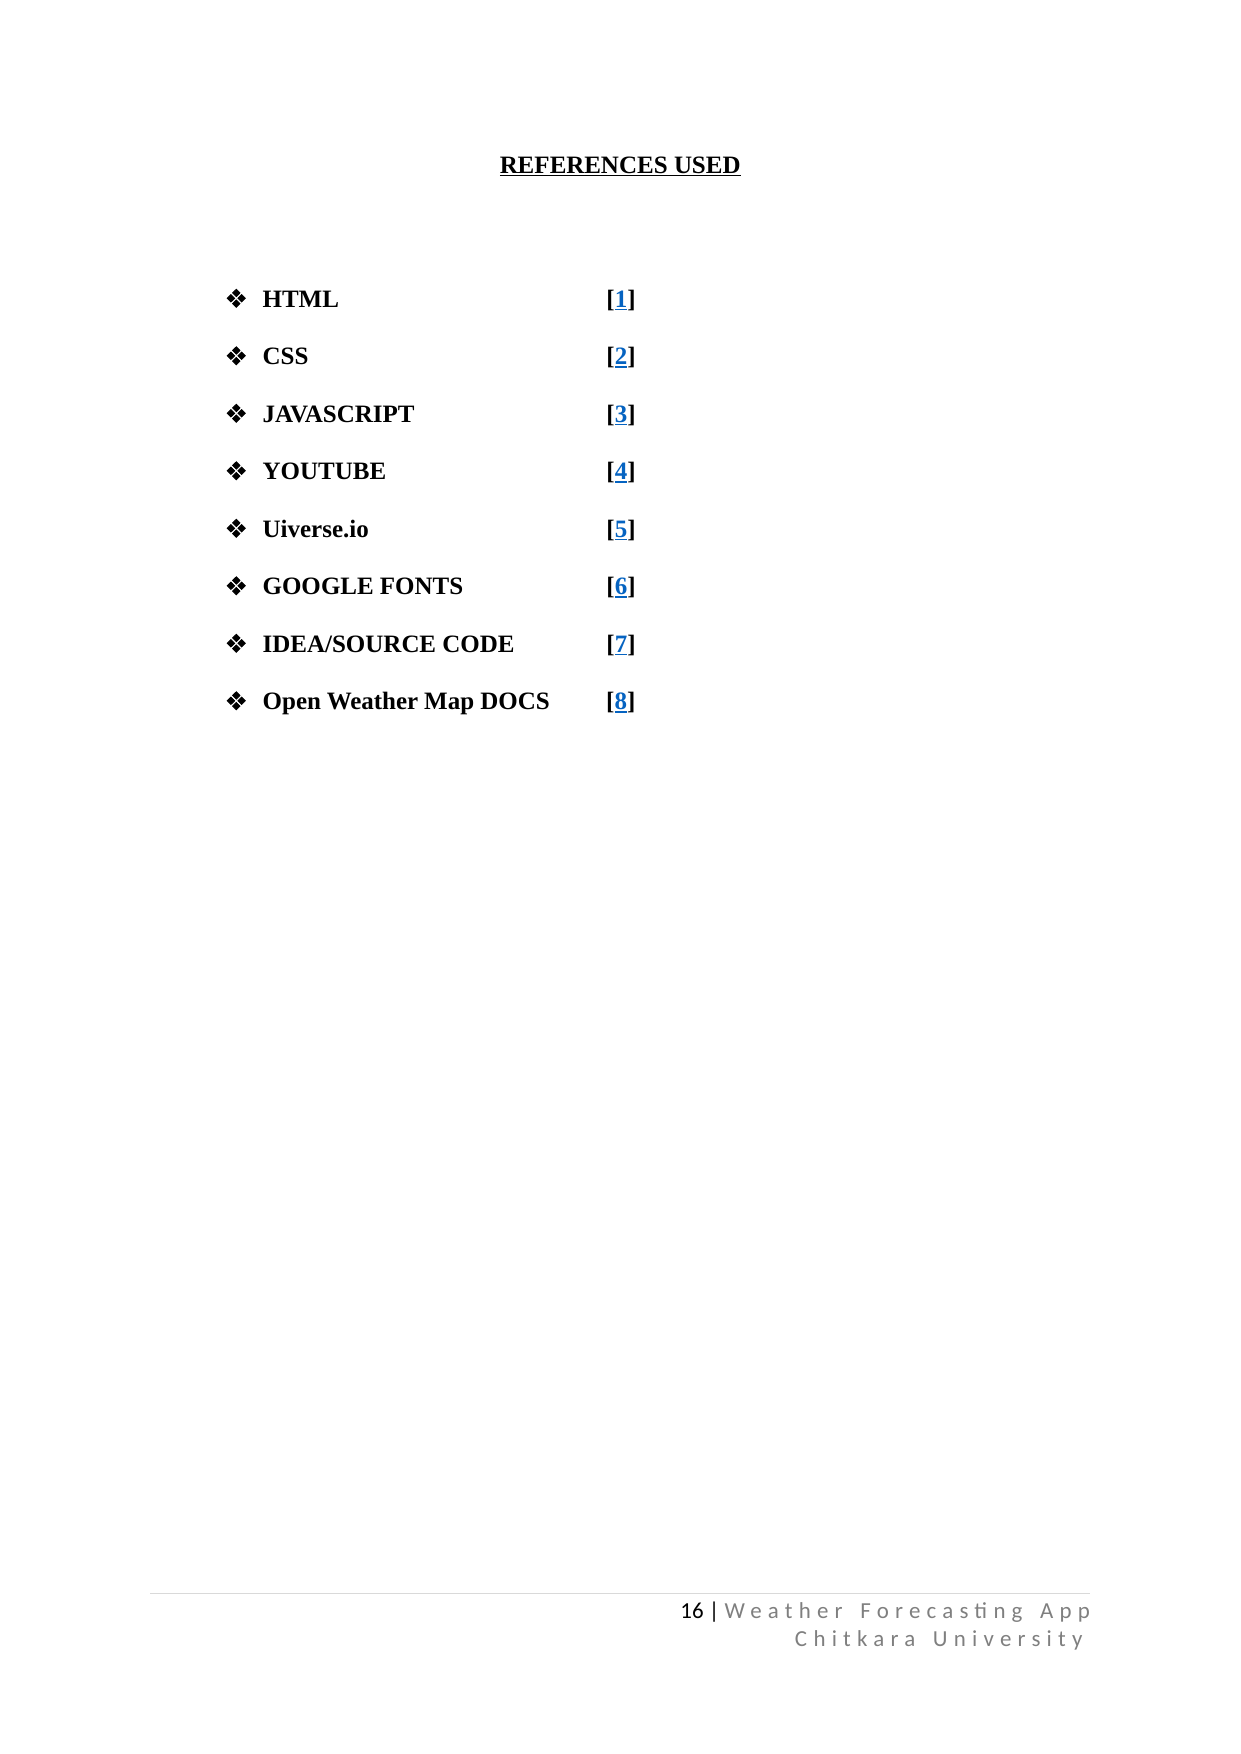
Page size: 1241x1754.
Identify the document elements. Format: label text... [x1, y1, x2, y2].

list Uiverse.io [5] [225, 514, 1090, 543]
list YOUTUBE [4] [225, 456, 1090, 485]
list HTML [1] [225, 284, 1090, 313]
list JAVASCRIPT [3] [225, 399, 1090, 428]
list Open Weather Map DOCS [8] [225, 686, 1090, 715]
text REFERENCES USED [150, 150, 1090, 179]
list IDEA/SOURCE CODE [7] [225, 629, 1090, 658]
list GOOGLE FONTS [6] [225, 571, 1090, 600]
list CSS [2] [225, 341, 1090, 370]
